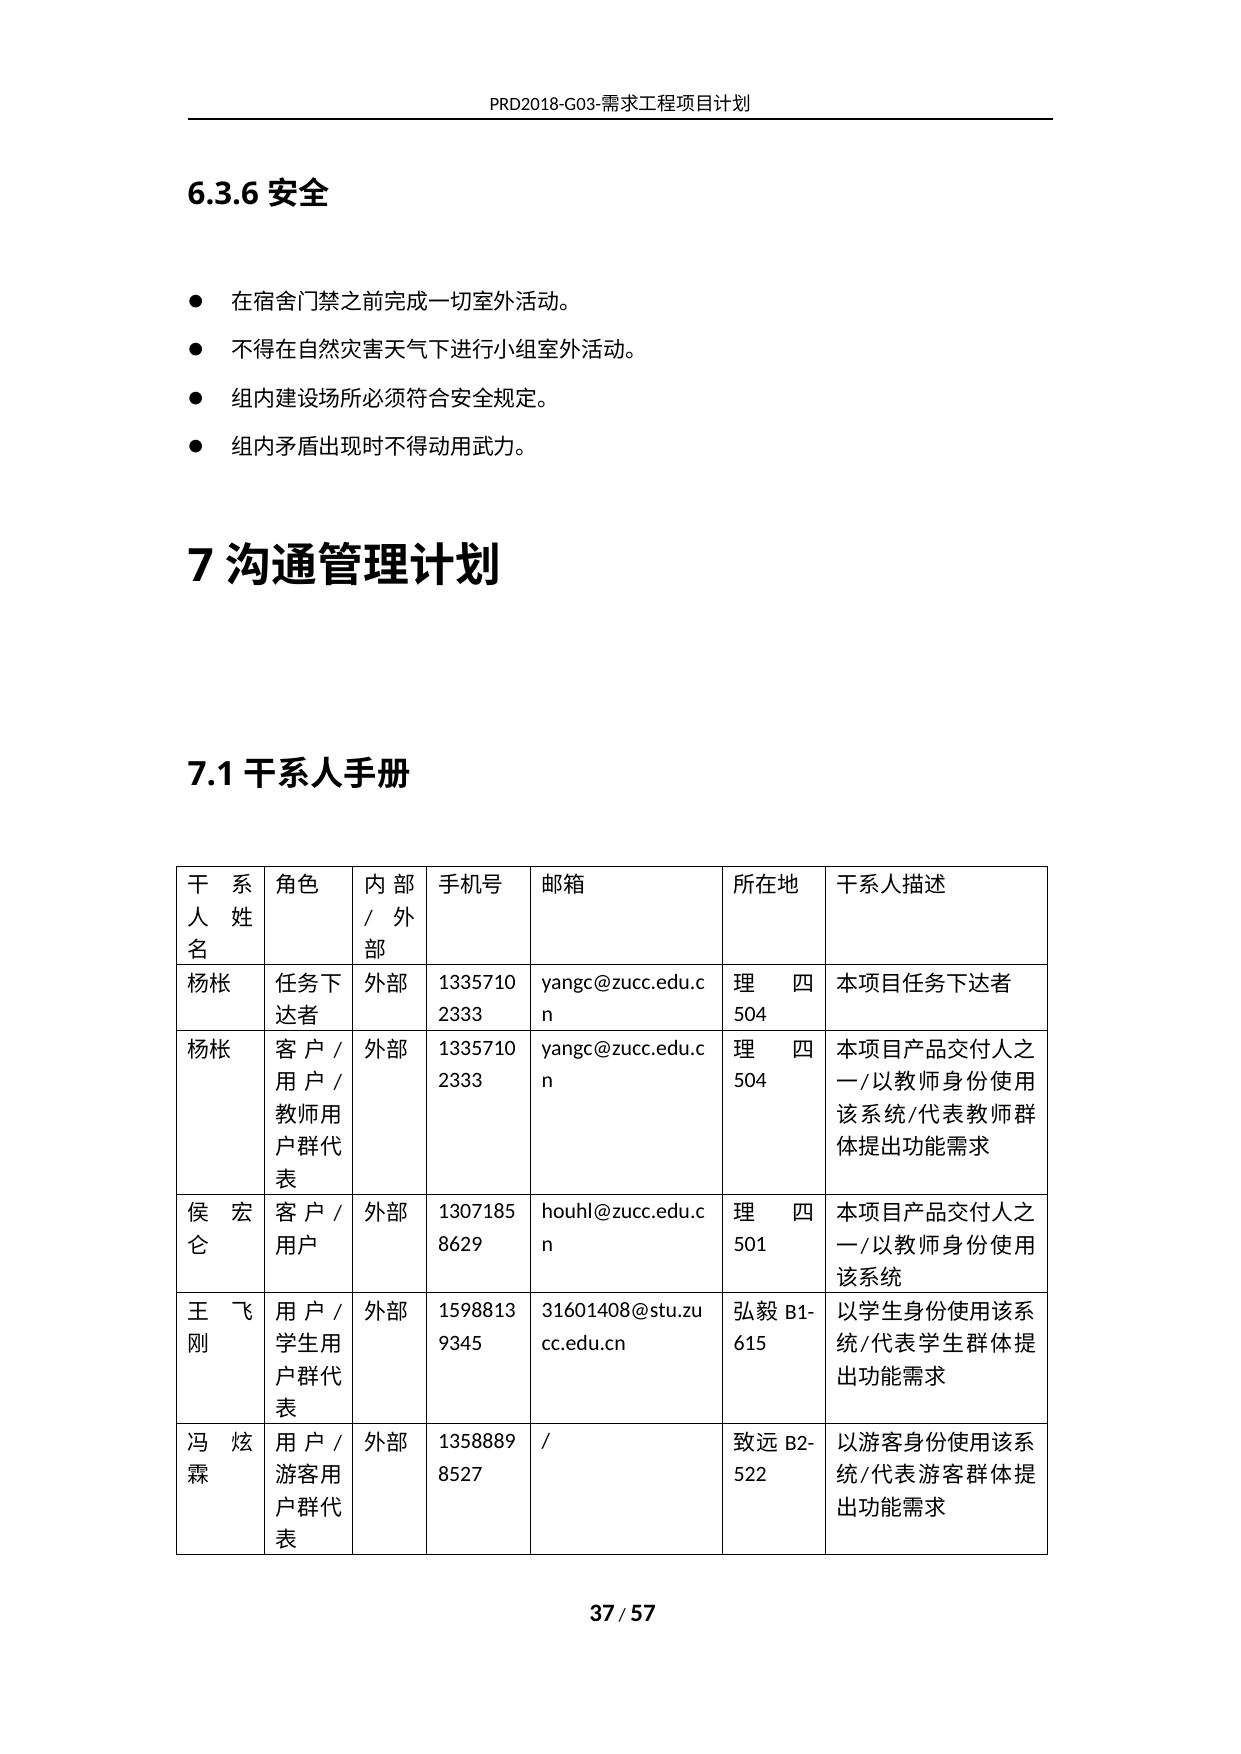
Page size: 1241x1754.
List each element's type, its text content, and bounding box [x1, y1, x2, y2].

table_header 干系人描述 [826, 867, 1047, 964]
table_cell 客户/用户/教师用户群代表 [265, 1031, 352, 1194]
table_header 角色 [265, 867, 352, 964]
table_cell 以游客身份使用该系统/代表游客群体提出功能需求 [826, 1424, 1047, 1554]
table_cell 13588898527 [427, 1424, 530, 1554]
table_cell 理四 504 [723, 965, 825, 1030]
table_cell 外部 [353, 965, 426, 1030]
table_cell 客户/用户 [265, 1195, 352, 1292]
list 在宿舍门禁之前完成一切室外活动。 [187, 284, 1053, 316]
table_cell 弘毅B1-615 [723, 1293, 825, 1423]
table_cell 外部 [353, 1424, 426, 1554]
list 组内建设场所必须符合安全规定。 [187, 380, 1053, 413]
table_cell 本项目产品交付人之一/以教师身份使用该系统 [826, 1195, 1047, 1292]
table_cell 本项目任务下达者 [826, 965, 1047, 1030]
table_cell 冯炫霖 [177, 1424, 264, 1554]
list 组内矛盾出现时不得动用武力。 [187, 429, 1053, 461]
table_cell 13071858629 [427, 1195, 530, 1292]
table_cell 杨枨 [177, 1031, 264, 1194]
subtitle 7.1 干系人手册 [187, 738, 1053, 803]
table_cell 外部 [353, 1031, 426, 1194]
table_header 邮箱 [531, 867, 722, 964]
table_cell 13357102333 [427, 1031, 530, 1194]
table_cell 本项目产品交付人之一/以教师身份使用该系统/代表教师群体提出功能需求 [826, 1031, 1047, 1194]
table_cell 用户/学生用户群代表 [265, 1293, 352, 1423]
table_cell 31601408@stu.zucc.edu.cn [531, 1293, 722, 1423]
table_cell 用户/游客用户群代表 [265, 1424, 352, 1554]
table_cell 15988139345 [427, 1293, 530, 1423]
table_cell 任务下达者 [265, 965, 352, 1030]
table_header 内部/外部 [353, 867, 426, 964]
table_header 干系人姓名 [177, 867, 264, 964]
table_cell yangc@zucc.edu.cn [531, 1031, 722, 1194]
subtitle 7 沟通管理计划 [187, 512, 1053, 610]
table_cell houhl@zucc.edu.cn [531, 1195, 722, 1292]
table_header 所在地 [723, 867, 825, 964]
table_cell 侯宏仑 [177, 1195, 264, 1292]
table_cell 王飞刚 [177, 1293, 264, 1423]
table_cell 13357102333 [427, 965, 530, 1030]
list 不得在自然灾害天气下进行小组室外活动。 [187, 332, 1053, 364]
table_cell 杨枨 [177, 965, 264, 1030]
table_cell 外部 [353, 1293, 426, 1423]
table_cell 以学生身份使用该系统/代表学生群体提出功能需求 [826, 1293, 1047, 1423]
table_cell 致远B2-522 [723, 1424, 825, 1554]
table_header 手机号 [427, 867, 530, 964]
table_cell / [531, 1424, 722, 1554]
table_cell yangc@zucc.edu.cn [531, 965, 722, 1030]
table_cell 理四 501 [723, 1195, 825, 1292]
table_cell 外部 [353, 1195, 426, 1292]
subtitle 6.3.6 安全 [187, 158, 1053, 223]
table_cell 理四 504 [723, 1031, 825, 1194]
